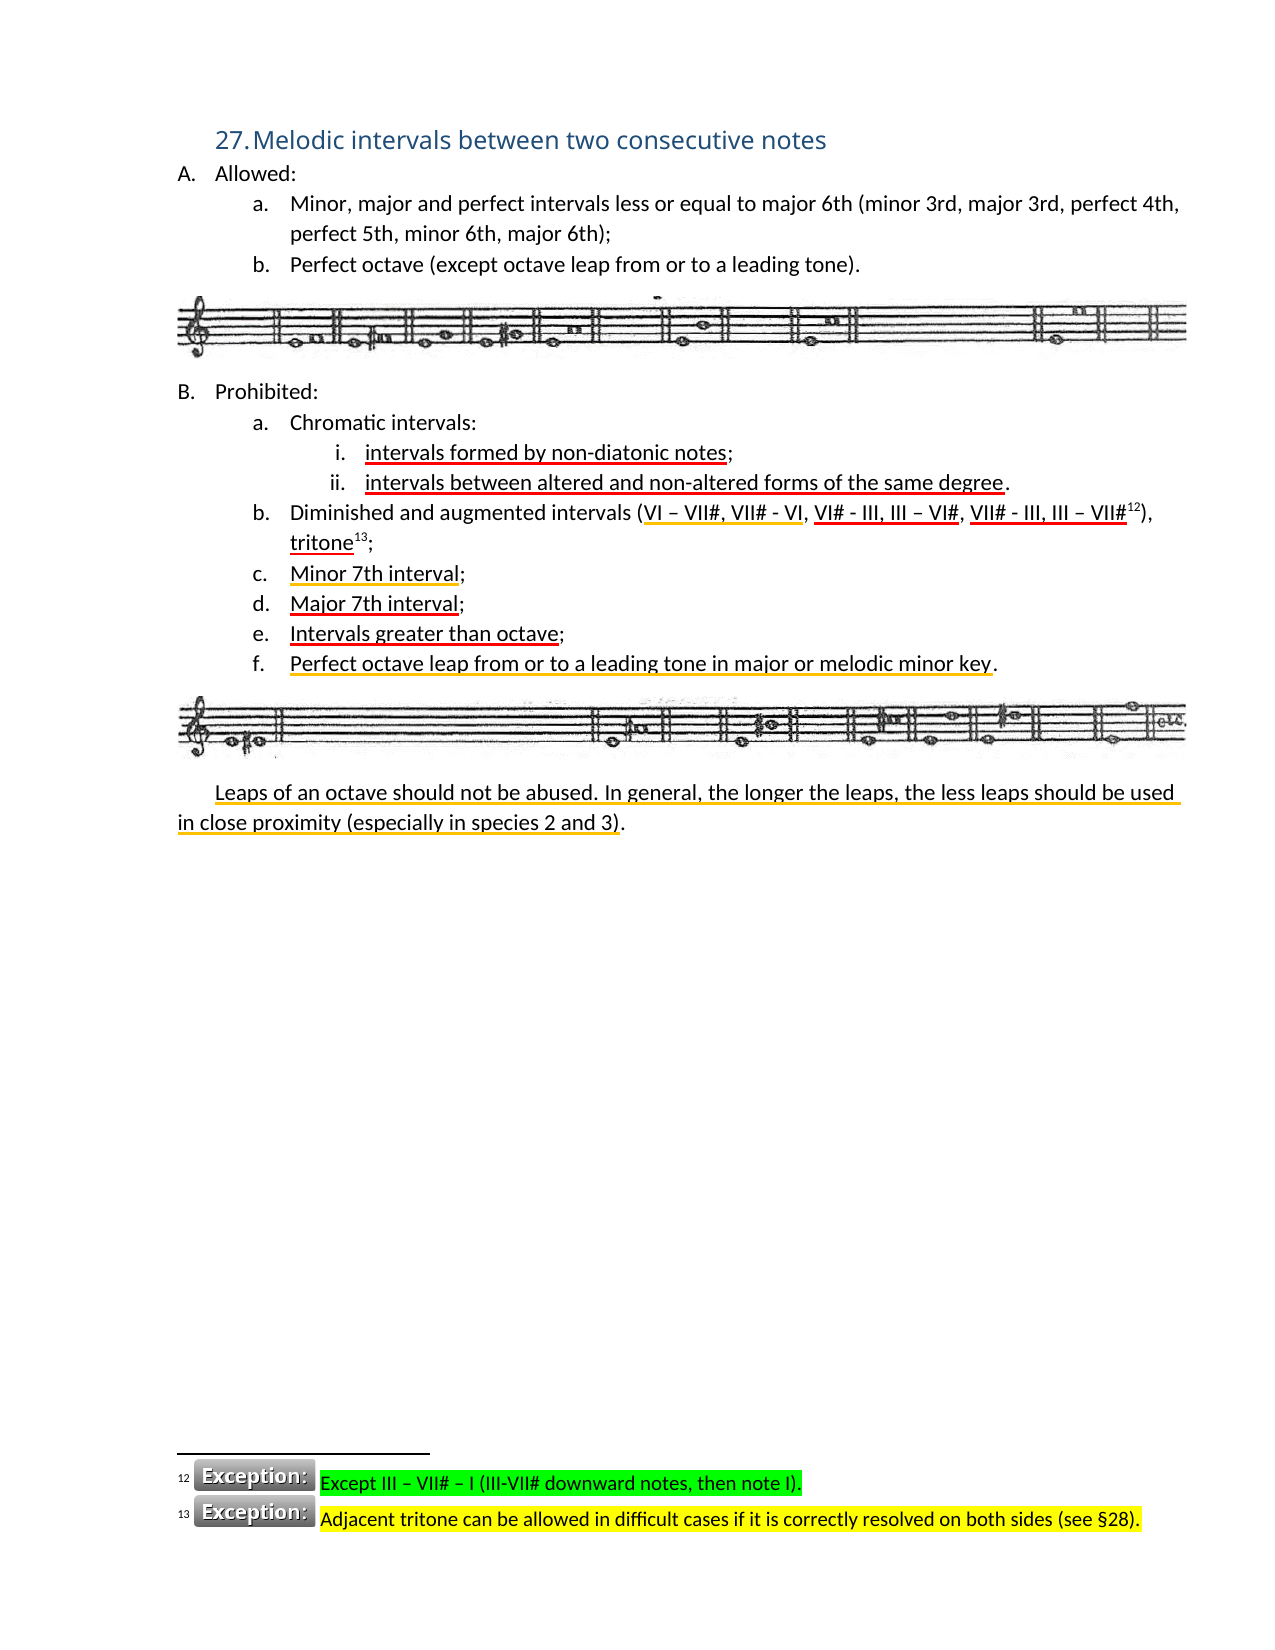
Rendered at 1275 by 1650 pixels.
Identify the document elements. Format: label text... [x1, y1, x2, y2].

list intervals between altered and non-altered forms of the same degree. [346, 468, 1186, 496]
picture [177, 296, 1187, 359]
list intervals formed by non-diatonic notes; [346, 438, 1186, 466]
list Prohibited: [177, 377, 1186, 406]
list Minor 7th interval; [252, 559, 1186, 587]
list Diminished and augmented intervals (VI – VII#, VII# - VI, VI# - III, III – VI#, VII# - III, III – VII#), tritone; [252, 498, 1186, 557]
list Minor, major and perfect intervals less or equal to major 6th (minor 3rd, major 3rd, perfect 4th, perfect 5th, minor 6th, major 6th); [252, 189, 1186, 247]
list Chromatic intervals: [252, 408, 1186, 436]
list Intervals greater than octave; [252, 619, 1186, 647]
subtitle Melodic intervals between two consecutive notes [215, 122, 1186, 156]
text Leaps of an octave should not be abused. In general, the longer the leaps, the less leaps should be used in close proximity (especially in species 2 and 3). [177, 778, 1186, 836]
picture [177, 696, 1187, 759]
picture [194, 1495, 316, 1527]
list Perfect octave (except octave leap from or to a leading tone). [252, 250, 1186, 278]
list Perfect octave leap from or to a leading tone in major or melodic minor key. [252, 649, 1186, 677]
picture [194, 1459, 316, 1491]
list Allowed: [177, 159, 1186, 187]
list Major 7th interval; [252, 589, 1186, 617]
